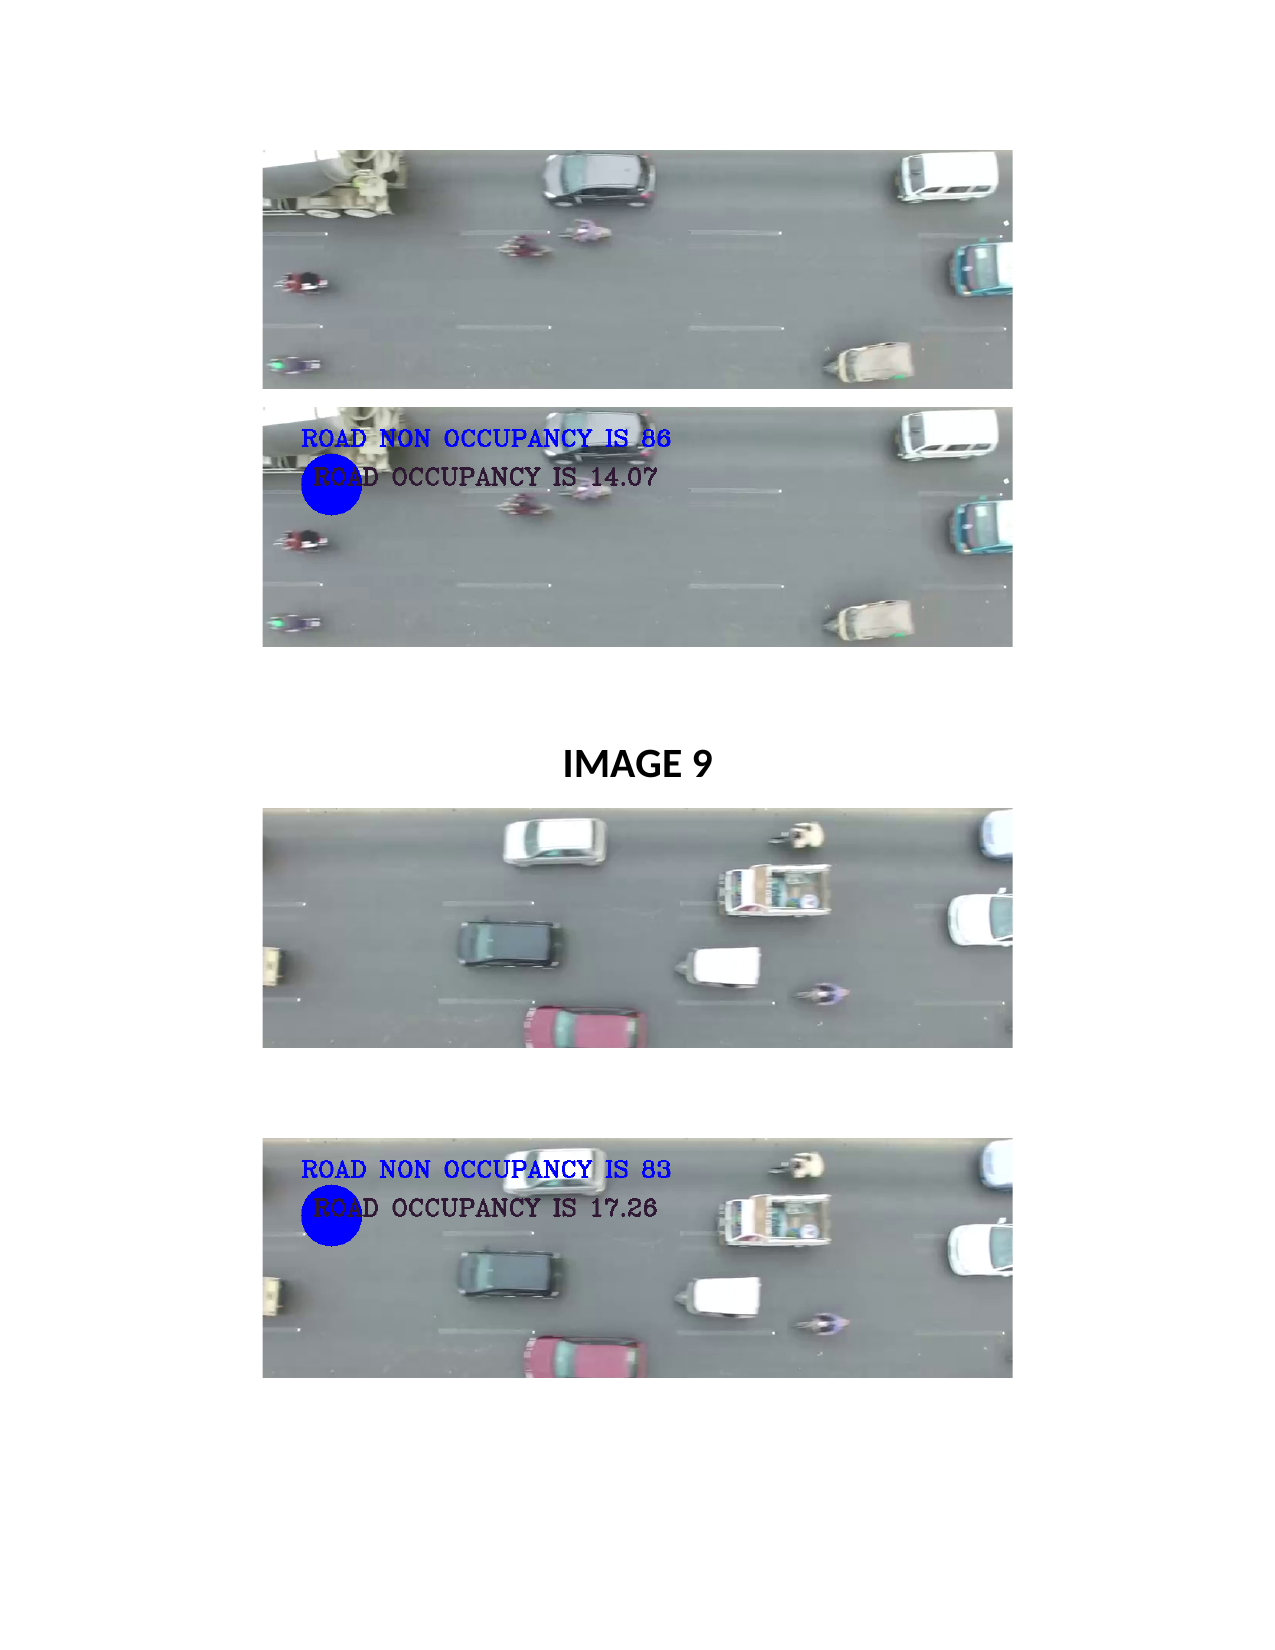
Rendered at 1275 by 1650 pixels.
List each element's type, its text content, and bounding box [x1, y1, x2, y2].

text IMAGE 9 [150, 737, 1125, 788]
